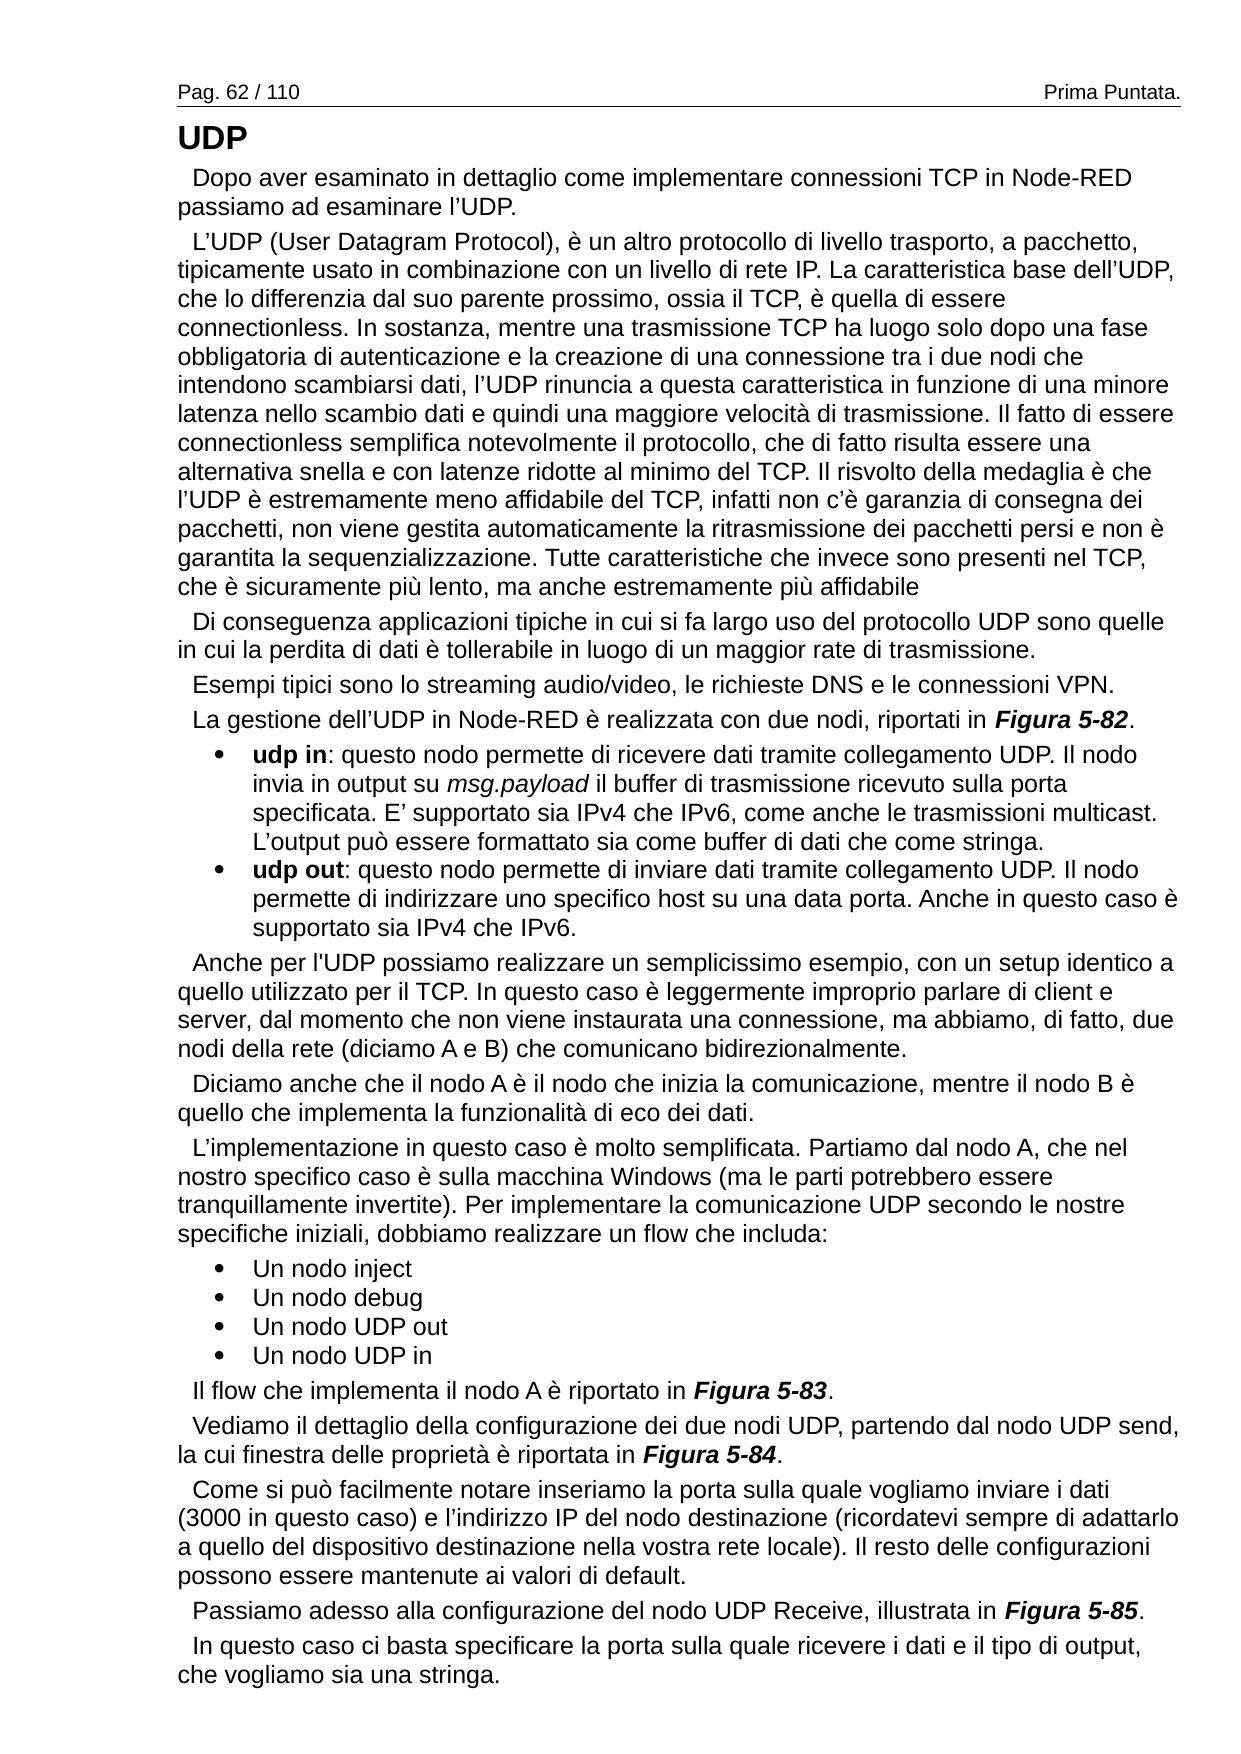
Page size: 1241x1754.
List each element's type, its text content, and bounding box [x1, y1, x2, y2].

list udp in: questo nodo permette di ricevere dati tramite collegamento UDP. Il nodo invia in output su msg.payload il buffer di trasmissione ricevuto sulla porta specificata. E’ supportato sia IPv4 che IPv6, come anche le trasmissioni multicast. L’output può essere formattato sia come buffer di dati che come stringa. [215, 740, 1181, 855]
text Esempi tipici sono lo streaming audio/video, le richieste DNS e le connessioni VPN. [177, 670, 1181, 699]
list Un nodo UDP in [215, 1341, 1181, 1370]
subtitle UDP [177, 118, 1181, 157]
text L’implementazione in questo caso è molto semplificata. Partiamo dal nodo A, che nel nostro specifico caso è sulla macchina Windows (ma le parti potrebbero essere tranquillamente invertite). Per implementare la comunicazione UDP secondo le nostre specifiche iniziali, dobbiamo realizzare un flow che includa: [177, 1133, 1181, 1248]
list Un nodo debug [215, 1283, 1181, 1312]
text Come si può facilmente notare inseriamo la porta sulla quale vogliamo inviare i dati (3000 in questo caso) e l’indirizzo IP del nodo destinazione (ricordatevi sempre di adattarlo a quello del dispositivo destinazione nella vostra rete locale). Il resto delle configurazioni possono essere mantenute ai valori di default. [177, 1475, 1181, 1590]
text Di conseguenza applicazioni tipiche in cui si fa largo uso del protocollo UDP sono quelle in cui la perdita di dati è tollerabile in luogo di un maggior rate di trasmissione. [177, 607, 1181, 664]
text L’UDP (User Datagram Protocol), è un altro protocollo di livello trasporto, a pacchetto, tipicamente usato in combinazione con un livello di rete IP. La caratteristica base dell’UDP, che lo differenzia dal suo parente prossimo, ossia il TCP, è quella di essere connectionless. In sostanza, mentre una trasmissione TCP ha luogo solo dopo una fase obbligatoria di autenticazione e la creazione di una connessione tra i due nodi che intendono scambiarsi dati, l’UDP rinuncia a questa caratteristica in funzione di una minore latenza nello scambio dati e quindi una maggiore velocità di trasmissione. Il fatto di essere connectionless semplifica notevolmente il protocollo, che di fatto risulta essere una alternativa snella e con latenze ridotte al minimo del TCP. Il risvolto della medaglia è che l’UDP è estremamente meno affidabile del TCP, infatti non c’è garanzia di consegna dei pacchetti, non viene gestita automaticamente la ritrasmissione dei pacchetti persi e non è garantita la sequenzializzazione. Tutte caratteristiche che invece sono presenti nel TCP, che è sicuramente più lento, ma anche estremamente più affidabile [177, 227, 1181, 600]
text Dopo aver esaminato in dettaglio come implementare connessioni TCP in Node-RED passiamo ad esaminare l’UDP. [177, 163, 1181, 220]
text Anche per l'UDP possiamo realizzare un semplicissimo esempio, con un setup identico a quello utilizzato per il TCP. In questo caso è leggermente improprio parlare di client e server, dal momento che non viene instaurata una connessione, ma abbiamo, di fatto, due nodi della rete (diciamo A e B) che comunicano bidirezionalmente. [177, 948, 1181, 1063]
list Un nodo inject [215, 1254, 1181, 1283]
list Un nodo UDP out [215, 1312, 1181, 1341]
text Diciamo anche che il nodo A è il nodo che inizia la comunicazione, mentre il nodo B è quello che implementa la funzionalità di eco dei dati. [177, 1069, 1181, 1127]
text In questo caso ci basta specificare la porta sulla quale ricevere i dati e il tipo di output, che vogliamo sia una stringa. [177, 1631, 1181, 1688]
list udp out: questo nodo permette di inviare dati tramite collegamento UDP. Il nodo permette di indirizzare uno specifico host su una data porta. Anche in questo caso è supportato sia IPv4 che IPv6. [215, 855, 1181, 942]
